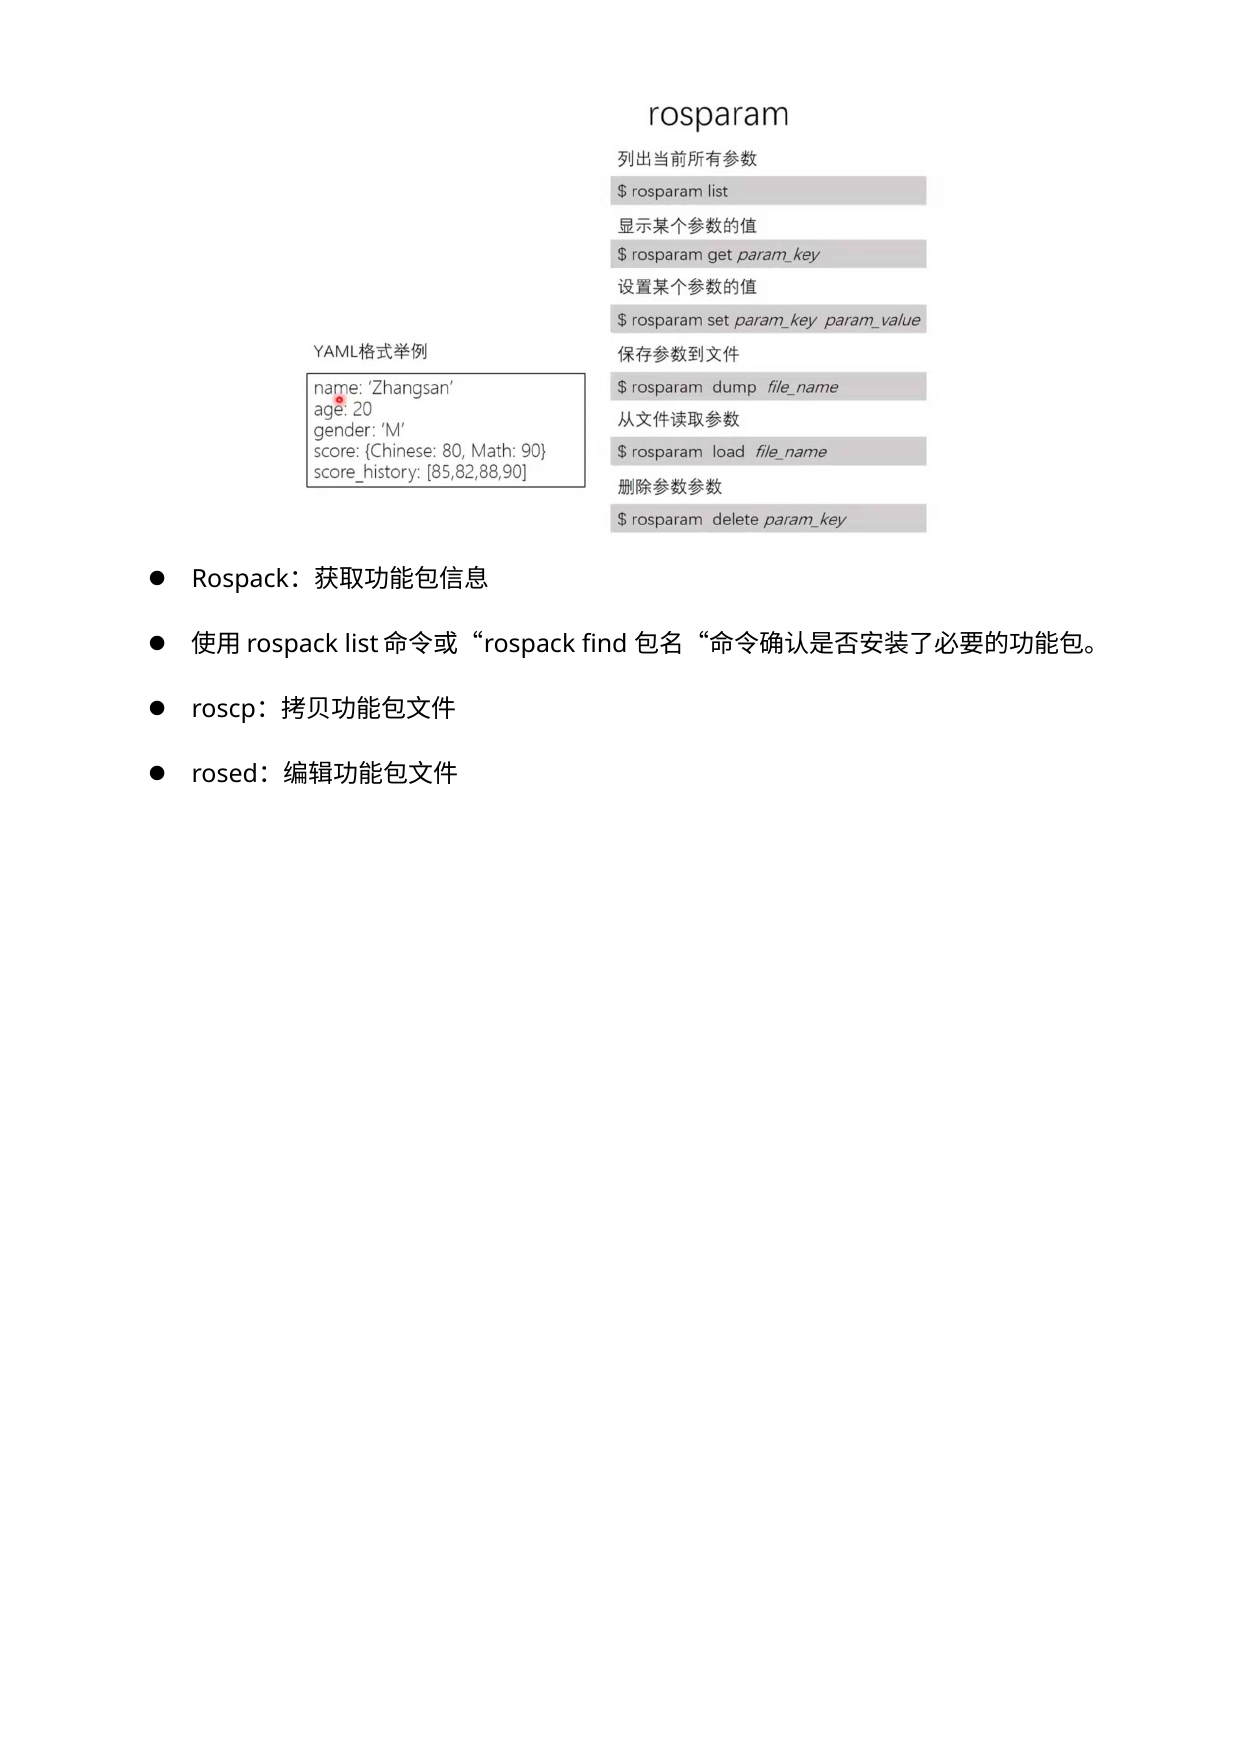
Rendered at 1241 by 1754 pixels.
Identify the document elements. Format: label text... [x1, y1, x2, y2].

list roscp：拷贝功能包文件 [148, 674, 1181, 739]
picture [277, 95, 950, 542]
list rosed：编辑功能包文件 [148, 739, 1181, 804]
list 使用rospack list命令或“rospack find 包名“命令确认是否安装了必要的功能包。 [148, 609, 1181, 674]
